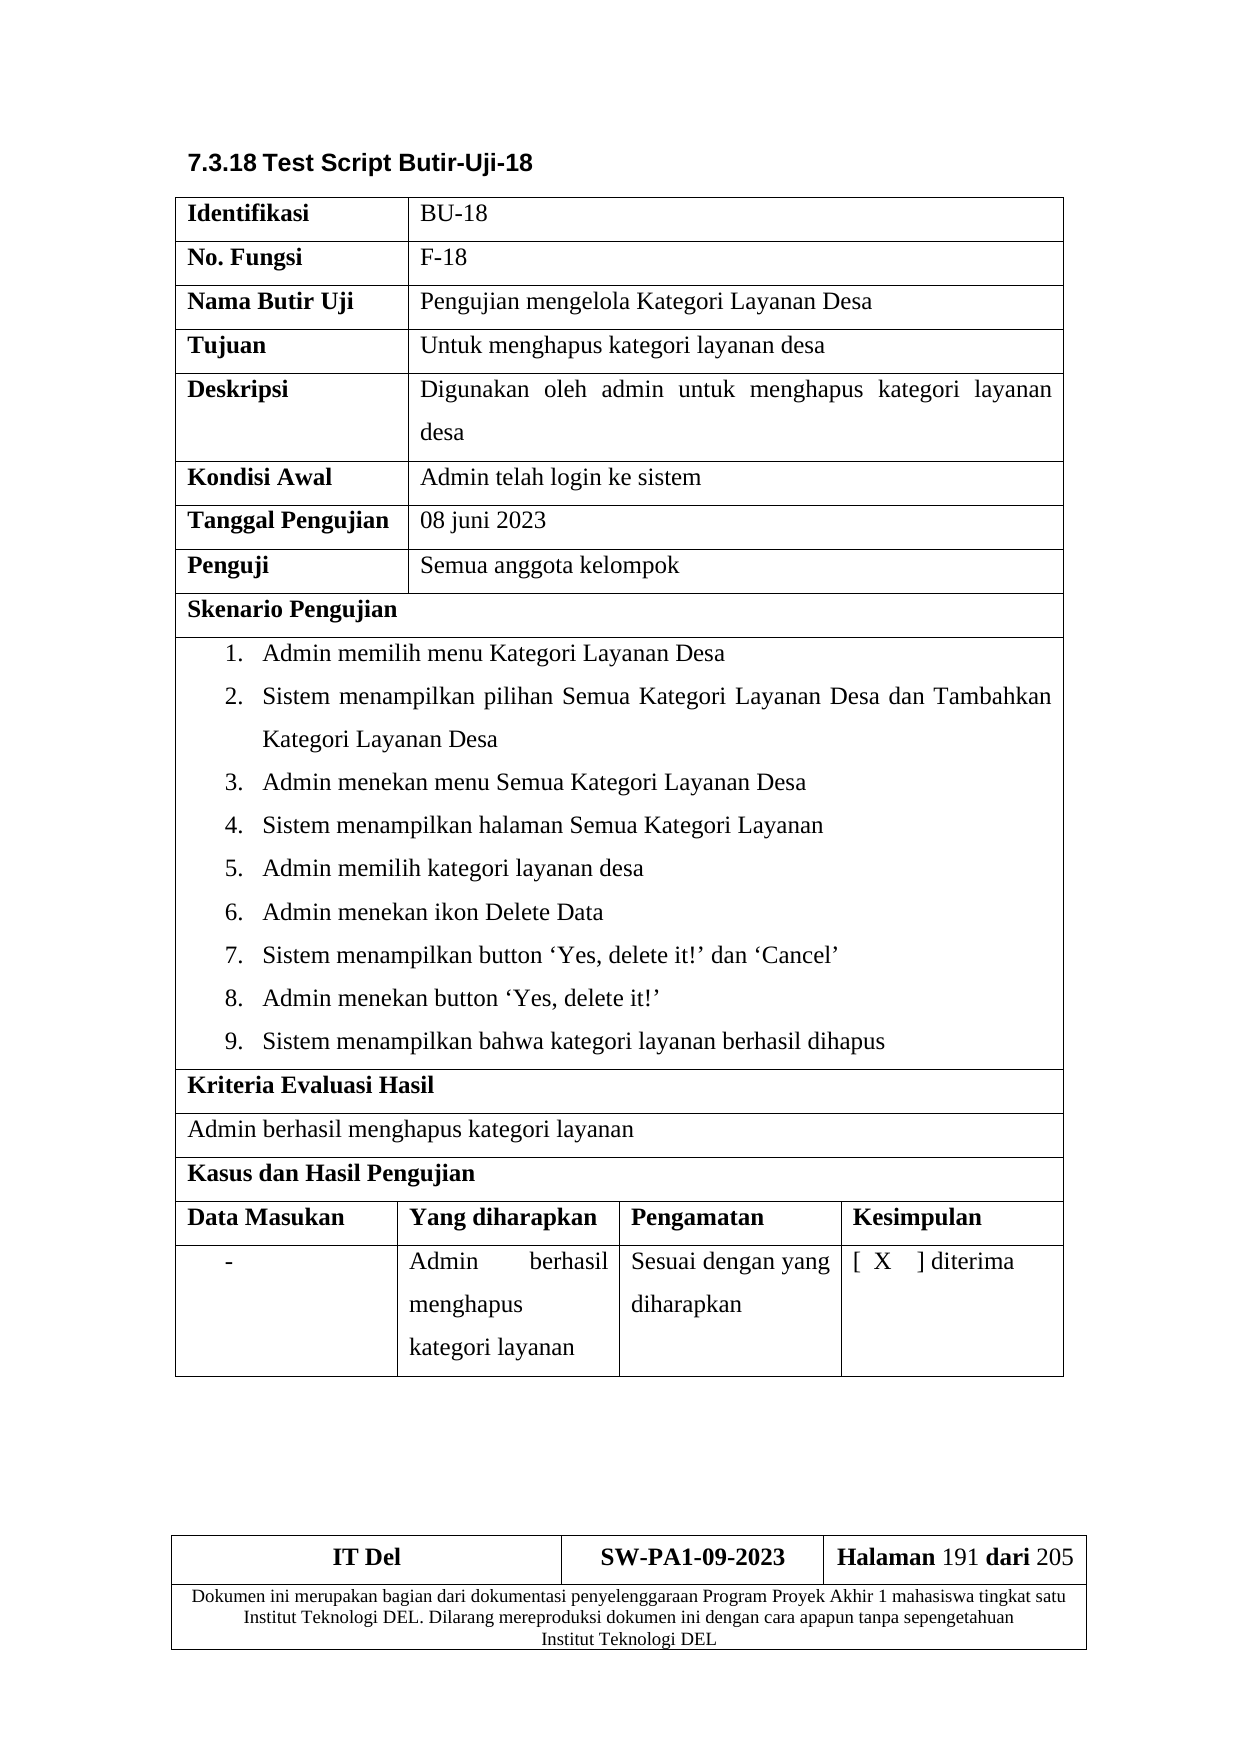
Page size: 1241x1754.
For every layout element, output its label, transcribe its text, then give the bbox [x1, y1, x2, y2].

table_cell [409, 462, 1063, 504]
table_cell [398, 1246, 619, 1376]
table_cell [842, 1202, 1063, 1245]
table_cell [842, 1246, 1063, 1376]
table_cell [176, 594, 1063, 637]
subtitle Test Script Butir-Uji-18 [187, 148, 1092, 176]
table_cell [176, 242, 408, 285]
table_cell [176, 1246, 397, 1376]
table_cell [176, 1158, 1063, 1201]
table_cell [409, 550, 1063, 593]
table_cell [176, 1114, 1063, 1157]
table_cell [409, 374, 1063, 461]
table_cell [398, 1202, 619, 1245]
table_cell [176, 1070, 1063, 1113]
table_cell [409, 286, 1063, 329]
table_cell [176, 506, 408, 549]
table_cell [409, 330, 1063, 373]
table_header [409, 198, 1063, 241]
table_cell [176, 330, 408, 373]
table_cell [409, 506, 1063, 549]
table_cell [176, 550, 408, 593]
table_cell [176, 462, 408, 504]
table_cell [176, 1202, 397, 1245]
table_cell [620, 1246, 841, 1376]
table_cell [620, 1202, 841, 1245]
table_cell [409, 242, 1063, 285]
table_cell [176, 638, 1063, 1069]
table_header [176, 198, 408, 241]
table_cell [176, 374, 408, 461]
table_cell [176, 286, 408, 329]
